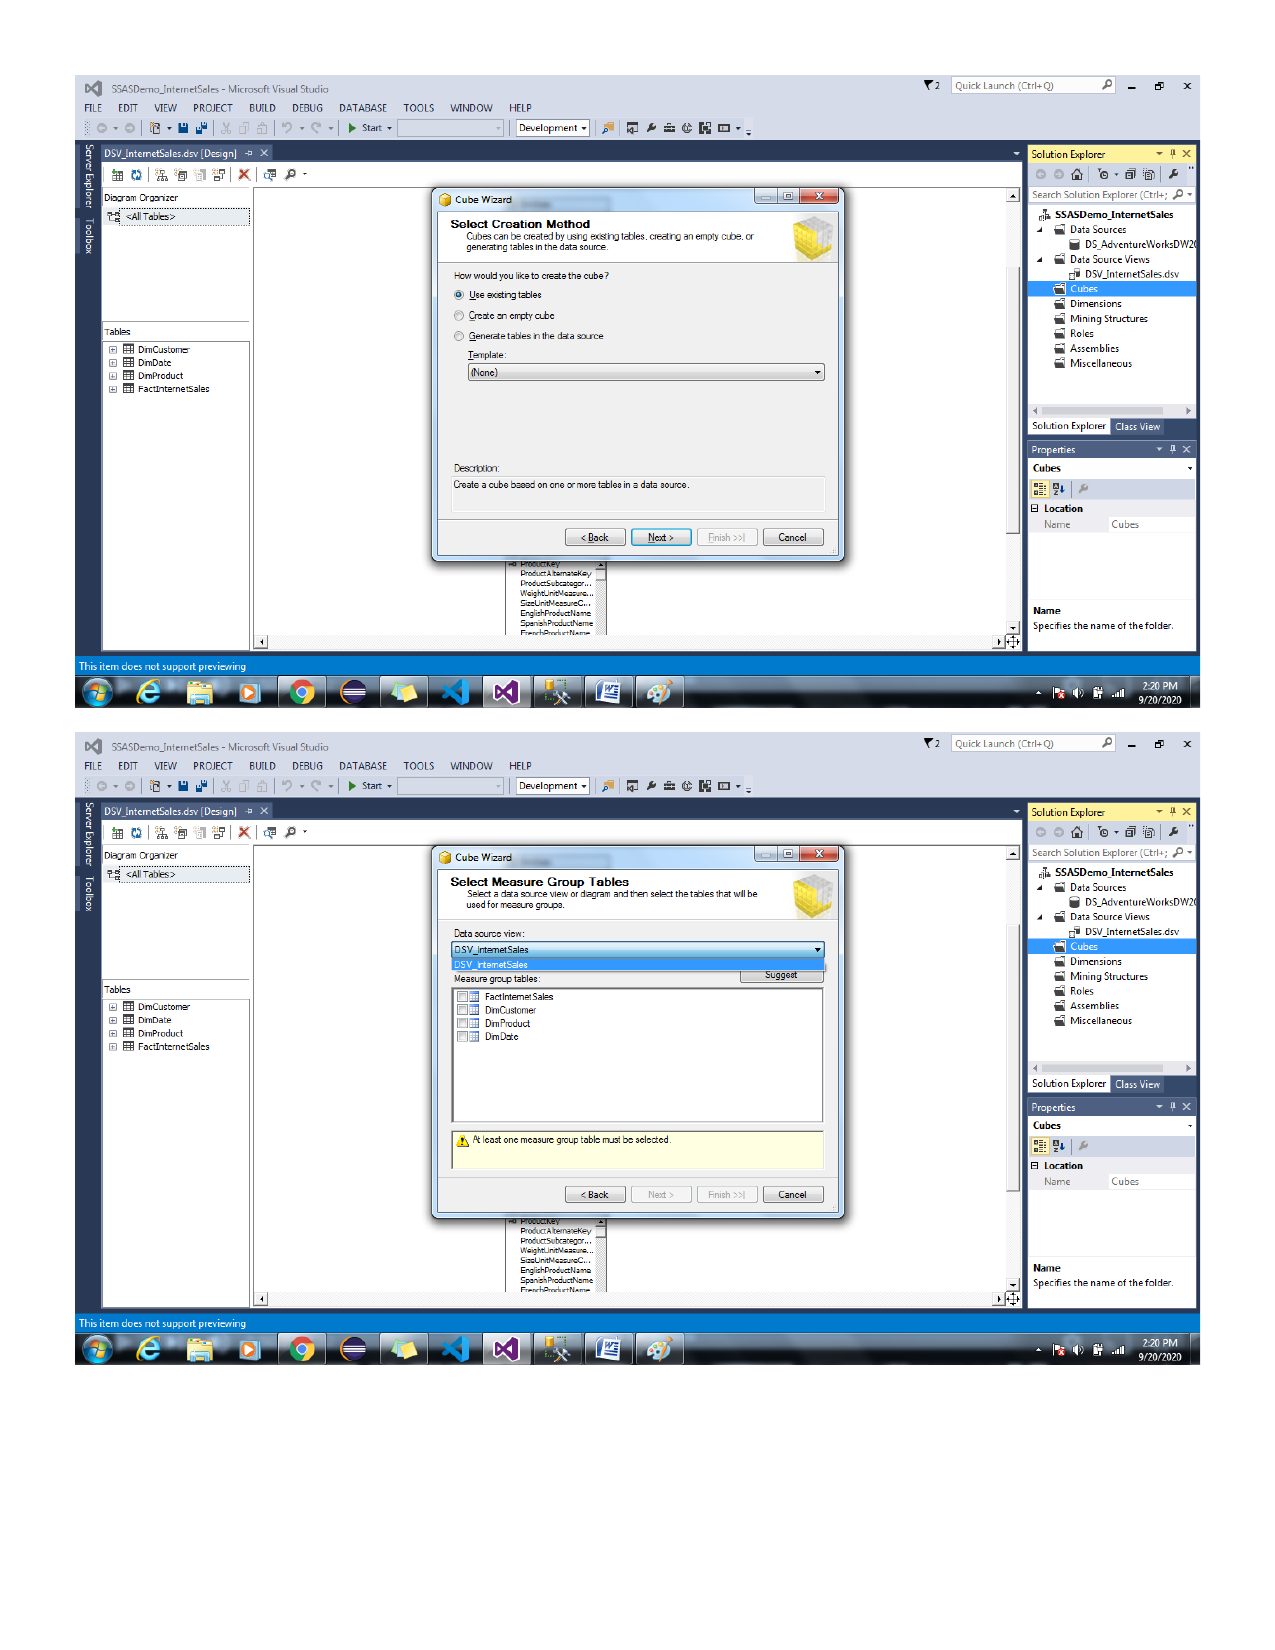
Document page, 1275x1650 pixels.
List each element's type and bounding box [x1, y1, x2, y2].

picture [75, 732, 1200, 1365]
picture [75, 75, 1200, 708]
